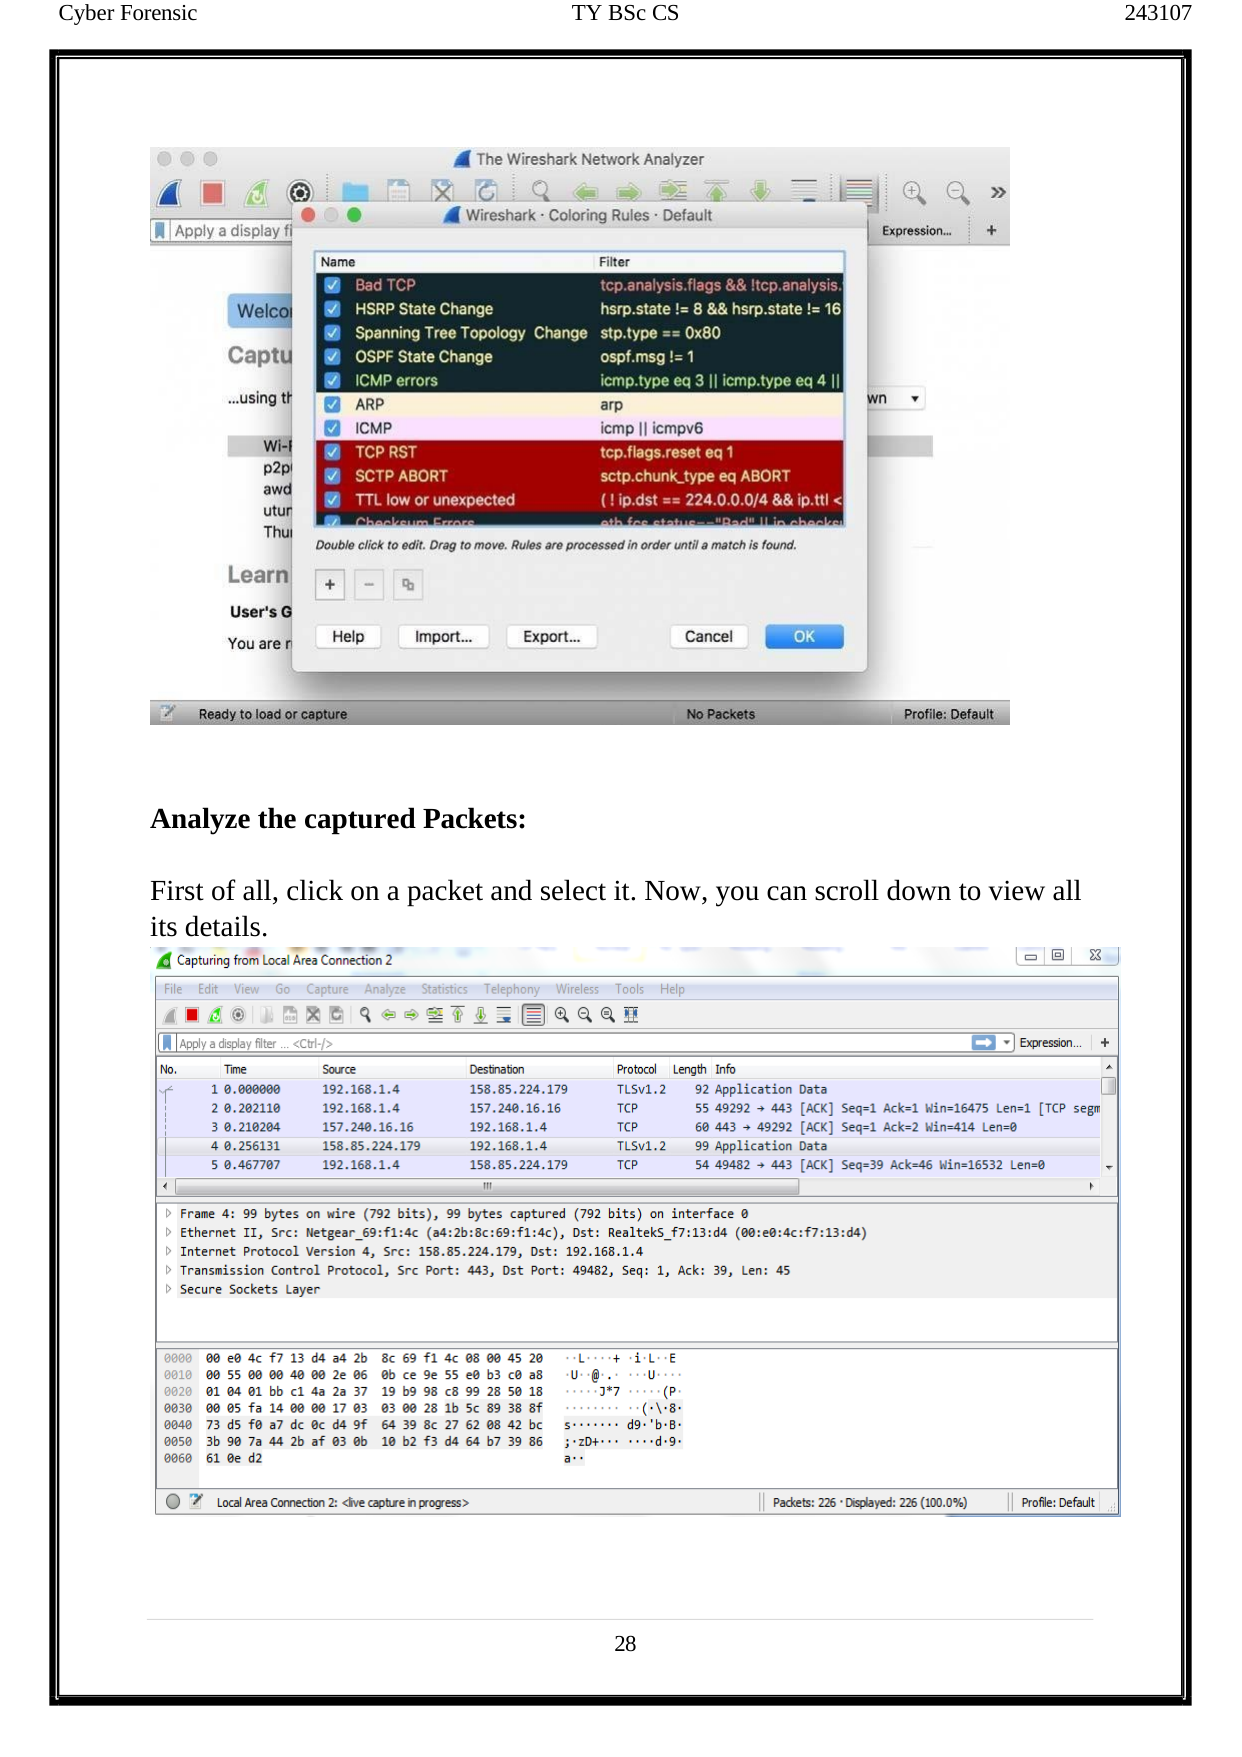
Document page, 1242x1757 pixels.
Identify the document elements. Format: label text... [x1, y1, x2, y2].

text Analyze the captured Packets: [150, 802, 1104, 835]
text First of all, click on a packet and select it. Now, you can scroll down to view all its details. [150, 873, 1097, 942]
picture [150, 147, 1010, 725]
picture [150, 947, 1121, 1517]
